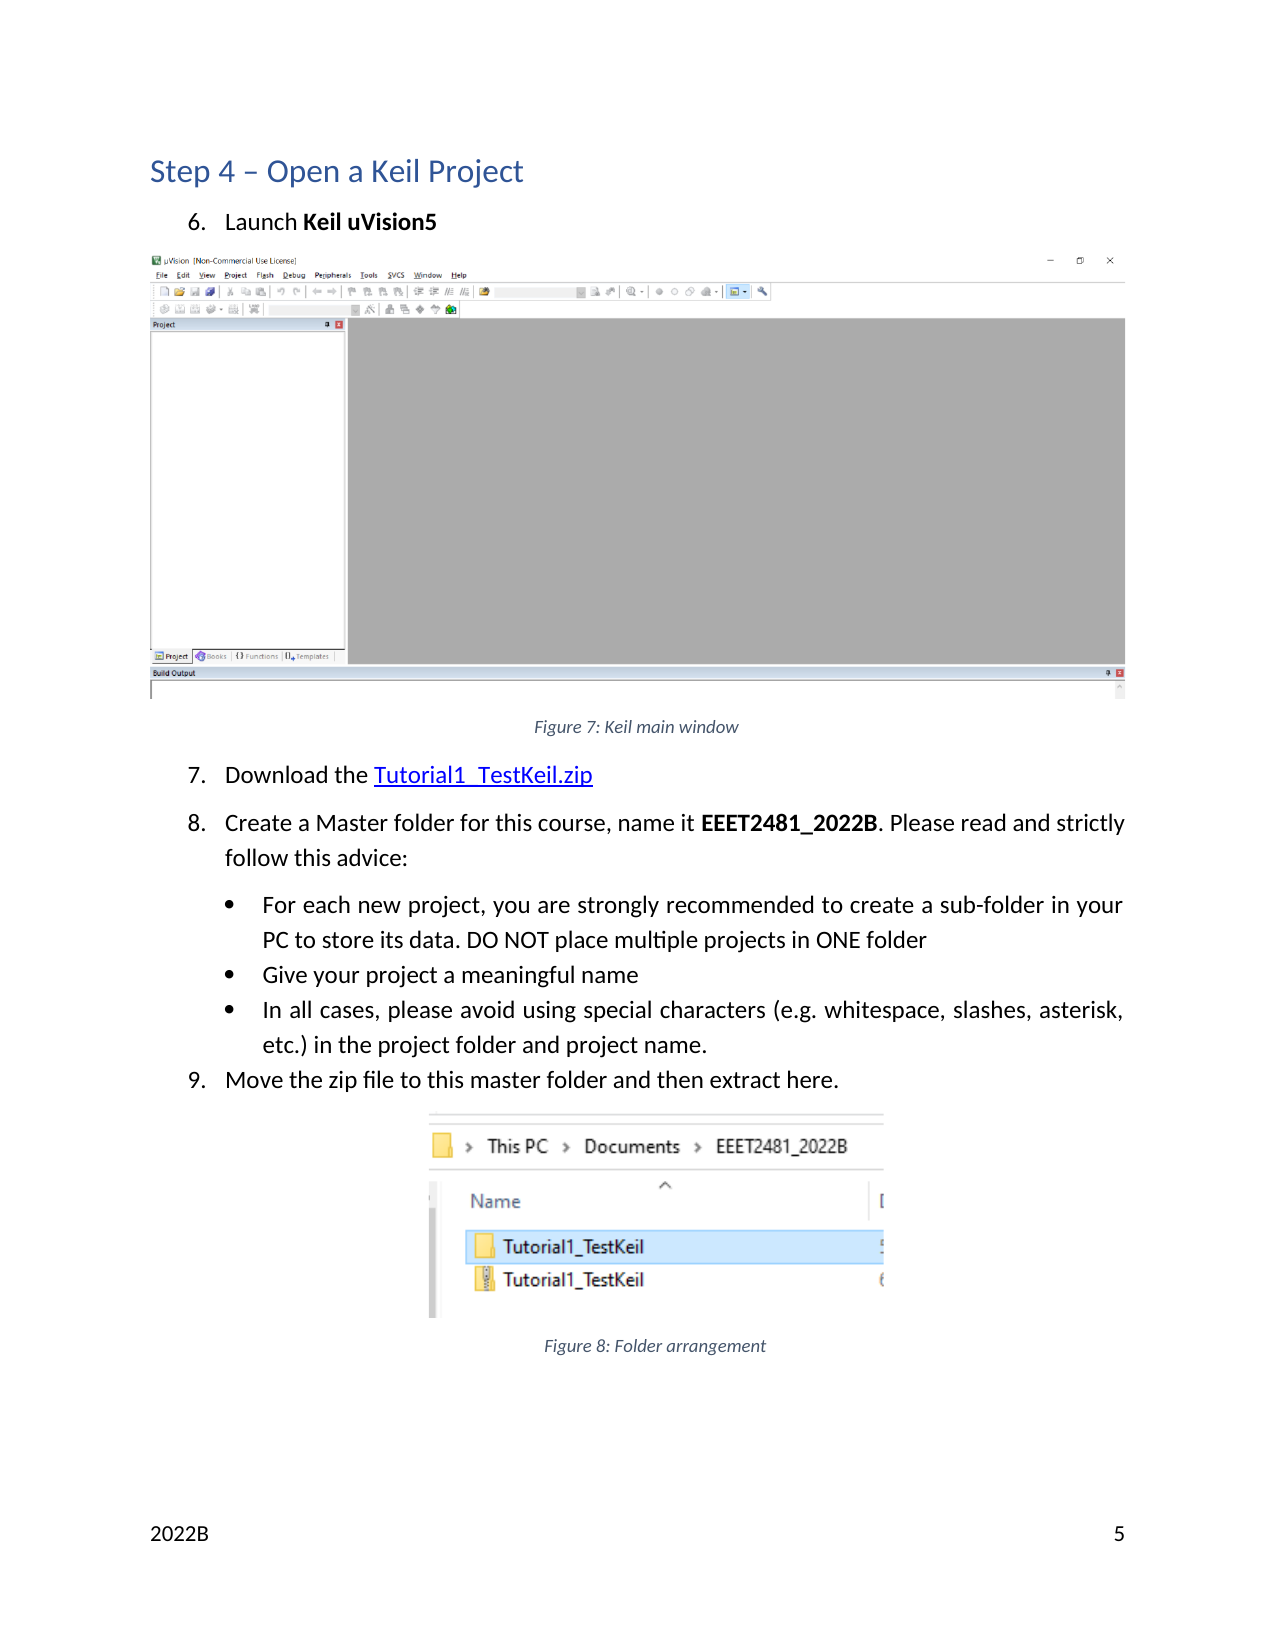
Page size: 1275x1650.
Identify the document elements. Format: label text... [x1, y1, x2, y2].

text Figure 7: Keil main window [150, 715, 1125, 738]
list Download the Tutorial1_TestKeil.zip [187, 759, 1125, 790]
subtitle Step 4 – Open a Keil Project [150, 150, 1125, 191]
list Launch Keil uVision5 [187, 206, 1125, 237]
list For each new project, you are strongly recommended to create a sub-folder in your PC to store its data. DO NOT place multiple projects in ONE folder [225, 889, 1125, 955]
list Give your project a meaningful name [225, 959, 1125, 990]
list In all cases, please avoid using special characters (e.g. whitespace, slashes, asterisk, etc.) in the project folder and project name. [225, 994, 1125, 1060]
text Figure 8: Folder arrangement [187, 1334, 1125, 1357]
picture [428, 1111, 884, 1318]
list Move the zip file to this master folder and then extract here. [187, 1064, 1125, 1095]
picture [150, 253, 1125, 699]
list Create a Master folder for this course, name it EEET2481_2022B. Please read and strictly follow this advice: [187, 807, 1125, 872]
